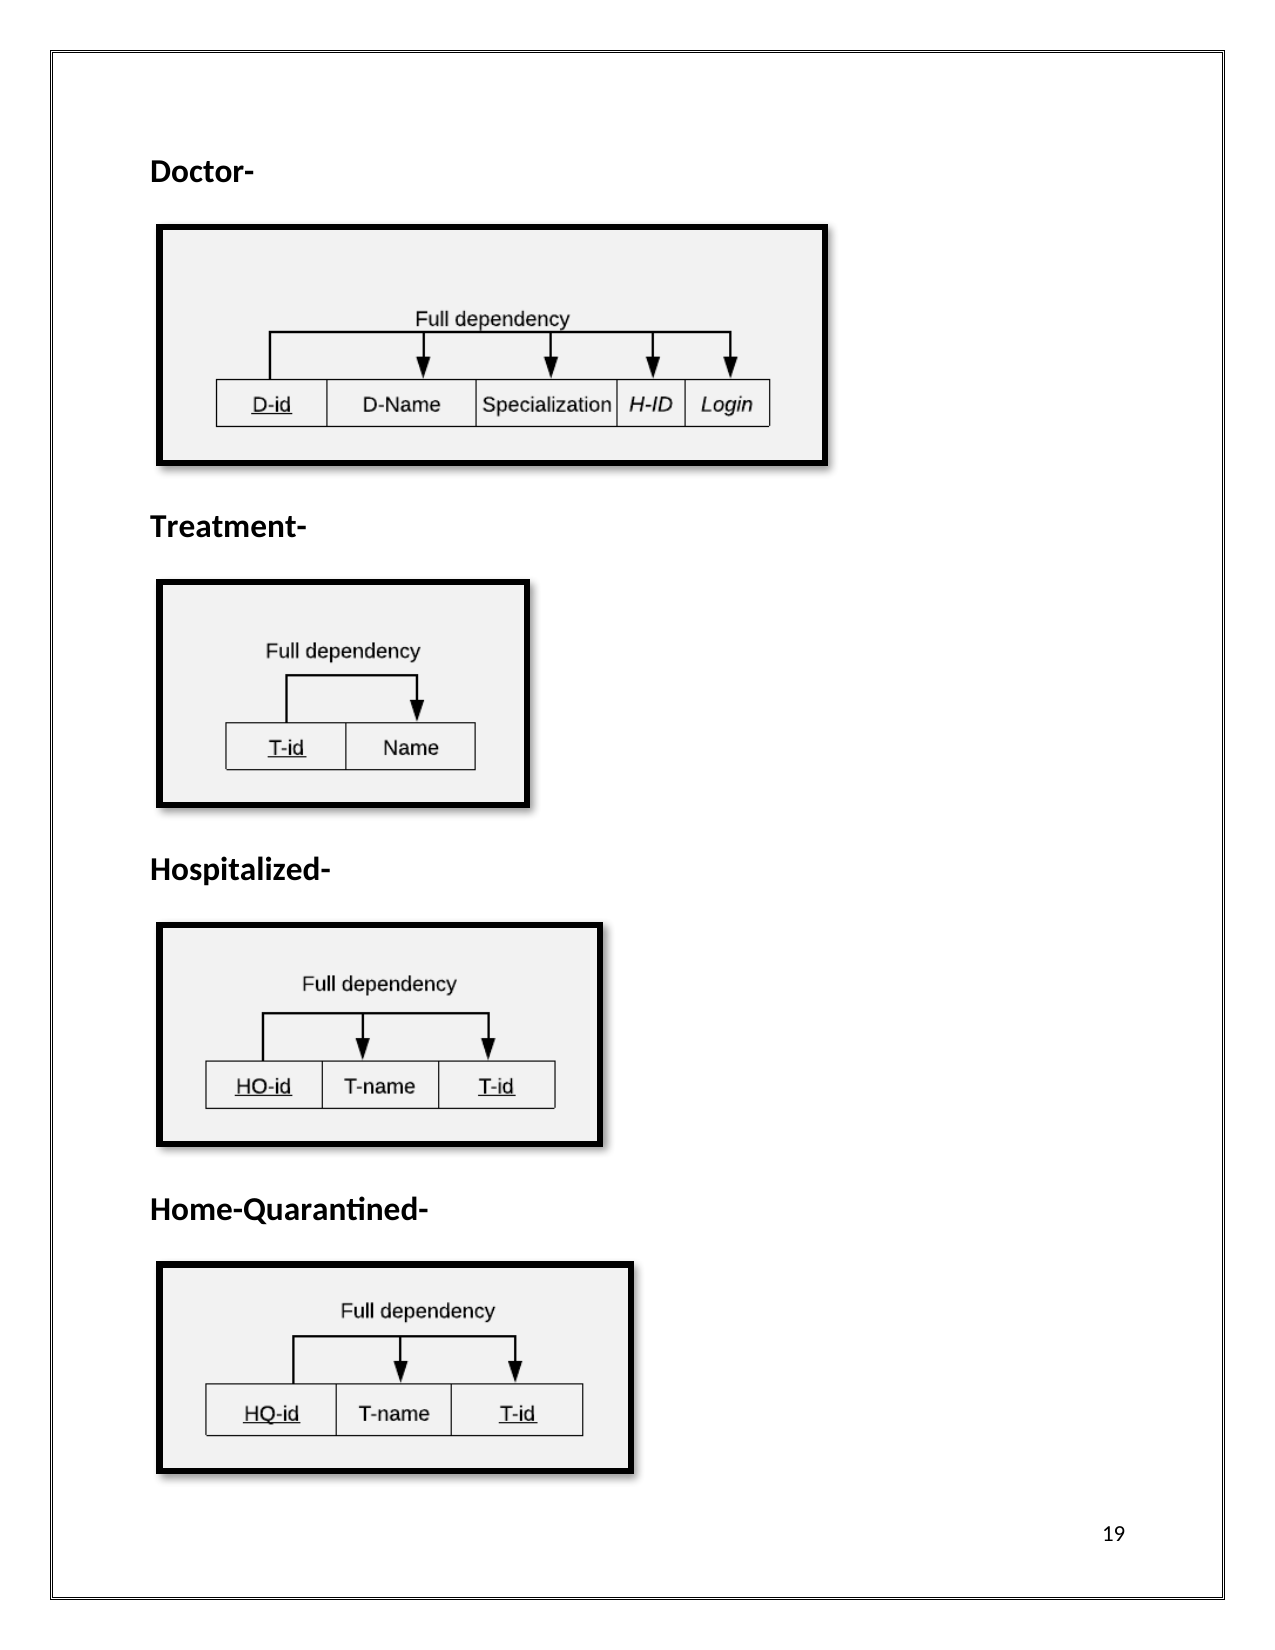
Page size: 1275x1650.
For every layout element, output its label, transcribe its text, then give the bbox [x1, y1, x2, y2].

text Doctor- [150, 150, 1125, 191]
picture [163, 1268, 628, 1468]
text Treatment- [150, 505, 1125, 546]
text Home-Quarantined- [150, 1187, 1125, 1228]
picture [163, 928, 597, 1141]
picture [163, 230, 822, 460]
picture [163, 585, 524, 802]
text Hospitalized- [150, 848, 1125, 889]
